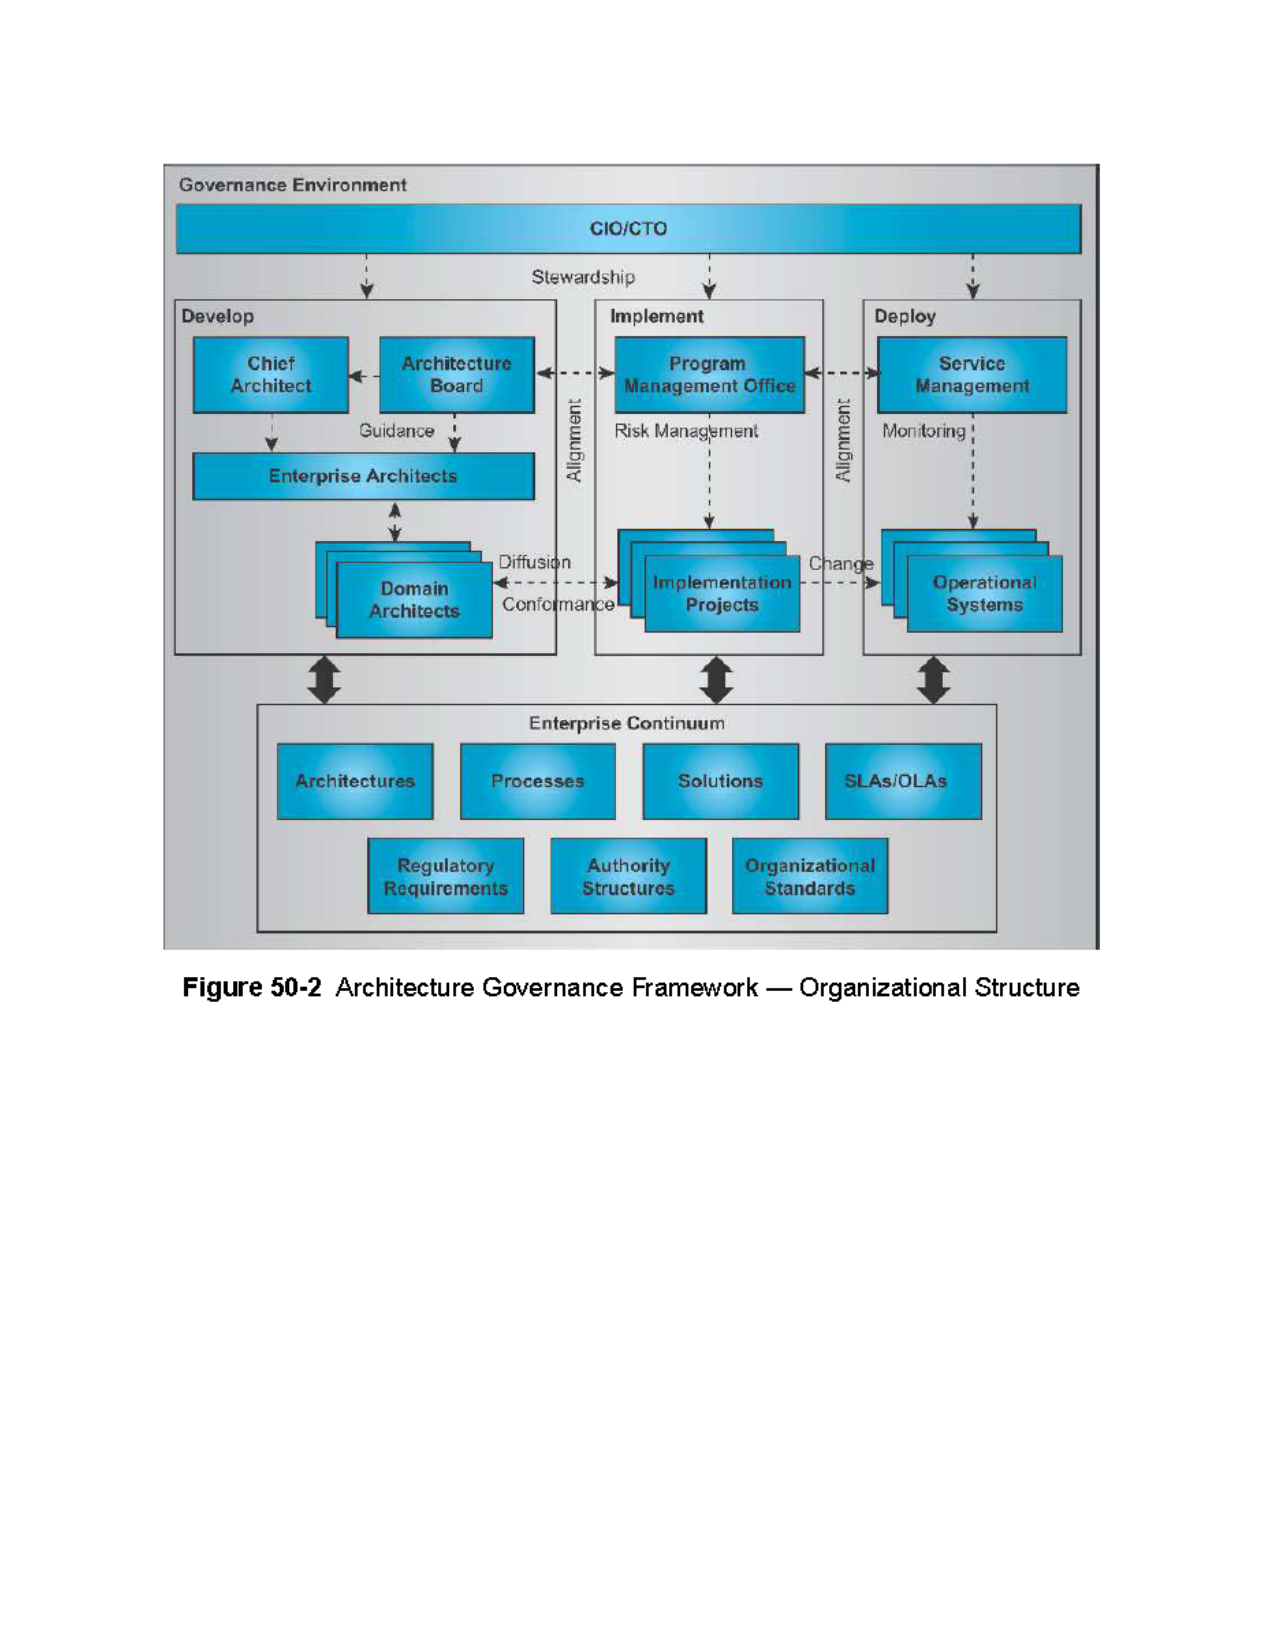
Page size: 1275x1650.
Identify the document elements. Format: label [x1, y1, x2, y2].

picture [150, 150, 1125, 1017]
